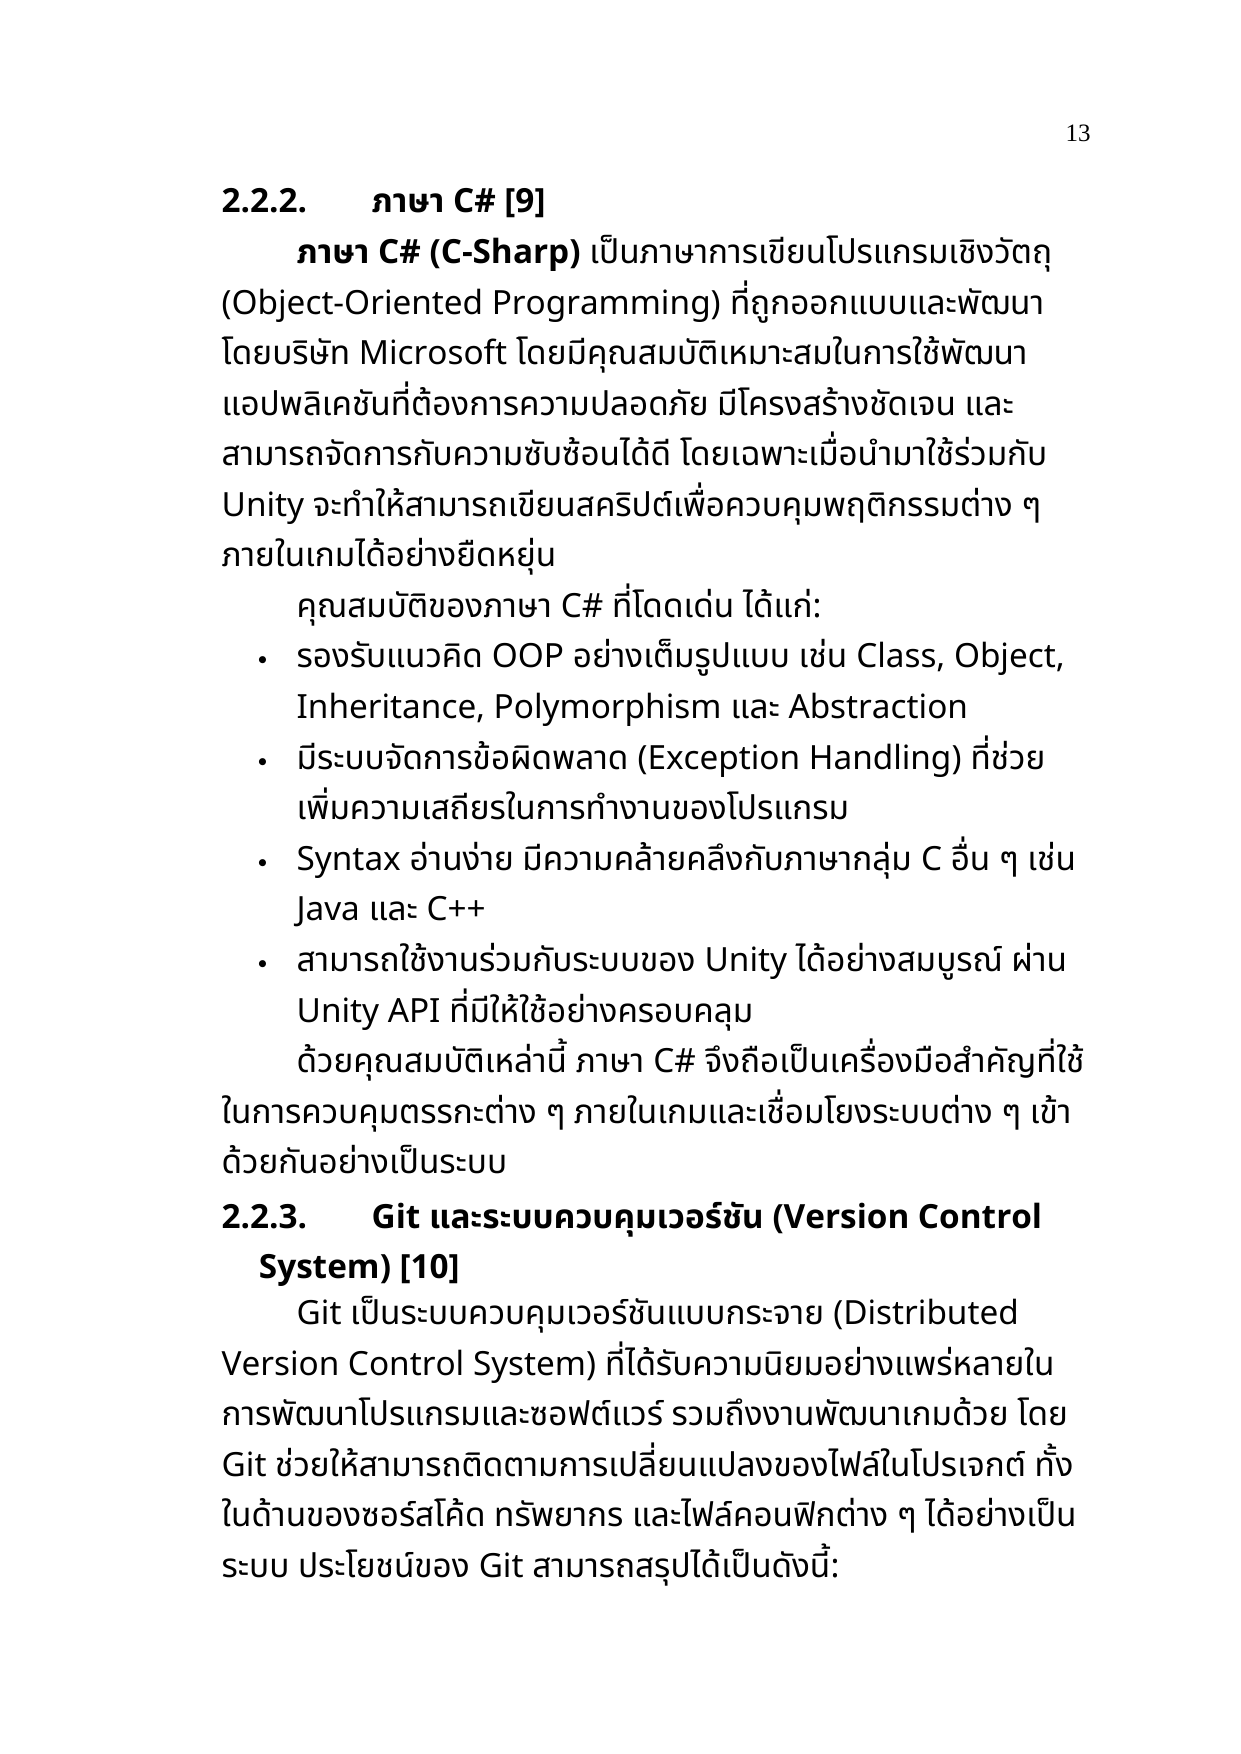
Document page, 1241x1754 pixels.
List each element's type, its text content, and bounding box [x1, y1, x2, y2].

list มีระบบจัดการข้อผิดพลาด (Exception Handling) ที่ช่วยเพิ่มความเสถียรในการทำงานของโปรแกรม [259, 733, 1090, 834]
text ภาษา C# (C-Sharp) เป็นภาษาการเขียนโปรแกรมเชิงวัตถุ (Object-Oriented Programming) ที่ถูกออกแบบและพัฒนาโดยบริษัท Microsoft โดยมีคุณสมบัติเหมาะสมในการใช้พัฒนาแอปพลิเคชันที่ต้องการความปลอดภัย มีโครงสร้างชัดเจน และสามารถจัดการกับความซับซ้อนได้ดี โดยเฉพาะเมื่อนำมาใช้ร่วมกับ Unity จะทำให้สามารถเขียนสคริปต์เพื่อควบคุมพฤติกรรมต่าง ๆ ภายในเกมได้อย่างยืดหยุ่น [221, 228, 1090, 582]
list Git และระบบควบคุมเวอร์ชัน (Version Control System) [10] [221, 1193, 1090, 1289]
list รองรับแนวคิด OOP อย่างเต็มรูปแบบ เช่น Class, Object, Inheritance, Polymorphism และ Abstraction [259, 632, 1090, 733]
text ด้วยคุณสมบัติเหล่านี้ ภาษา C# จึงถือเป็นเครื่องมือสำคัญที่ใช้ในการควบคุมตรรกะต่าง ๆ ภายในเกมและเชื่อมโยงระบบต่าง ๆ เข้าด้วยกันอย่างเป็นระบบ [221, 1037, 1090, 1188]
text คุณสมบัติของภาษา C# ที่โดดเด่น ได้แก่: [221, 582, 1090, 632]
text Git เป็นระบบควบคุมเวอร์ชันแบบกระจาย (Distributed Version Control System) ที่ได้รับความนิยมอย่างแพร่หลายในการพัฒนาโปรแกรมและซอฟต์แวร์ รวมถึงงานพัฒนาเกมด้วย โดย Git ช่วยให้สามารถติดตามการเปลี่ยนแปลงของไฟล์ในโปรเจกต์ ทั้งในด้านของซอร์สโค้ด ทรัพยากร และไฟล์คอนฟิกต่าง ๆ ได้อย่างเป็นระบบ ประโยชน์ของ Git สามารถสรุปได้เป็นดังนี้: [221, 1289, 1090, 1592]
list ภาษา C# [9] [221, 177, 1090, 228]
list Syntax อ่านง่าย มีความคล้ายคลึงกับภาษากลุ่ม C อื่น ๆ เช่น Java และ C++ [259, 834, 1090, 936]
list สามารถใช้งานร่วมกับระบบของ Unity ได้อย่างสมบูรณ์ ผ่าน Unity API ที่มีให้ใช้อย่างครอบคลุม [259, 936, 1090, 1037]
